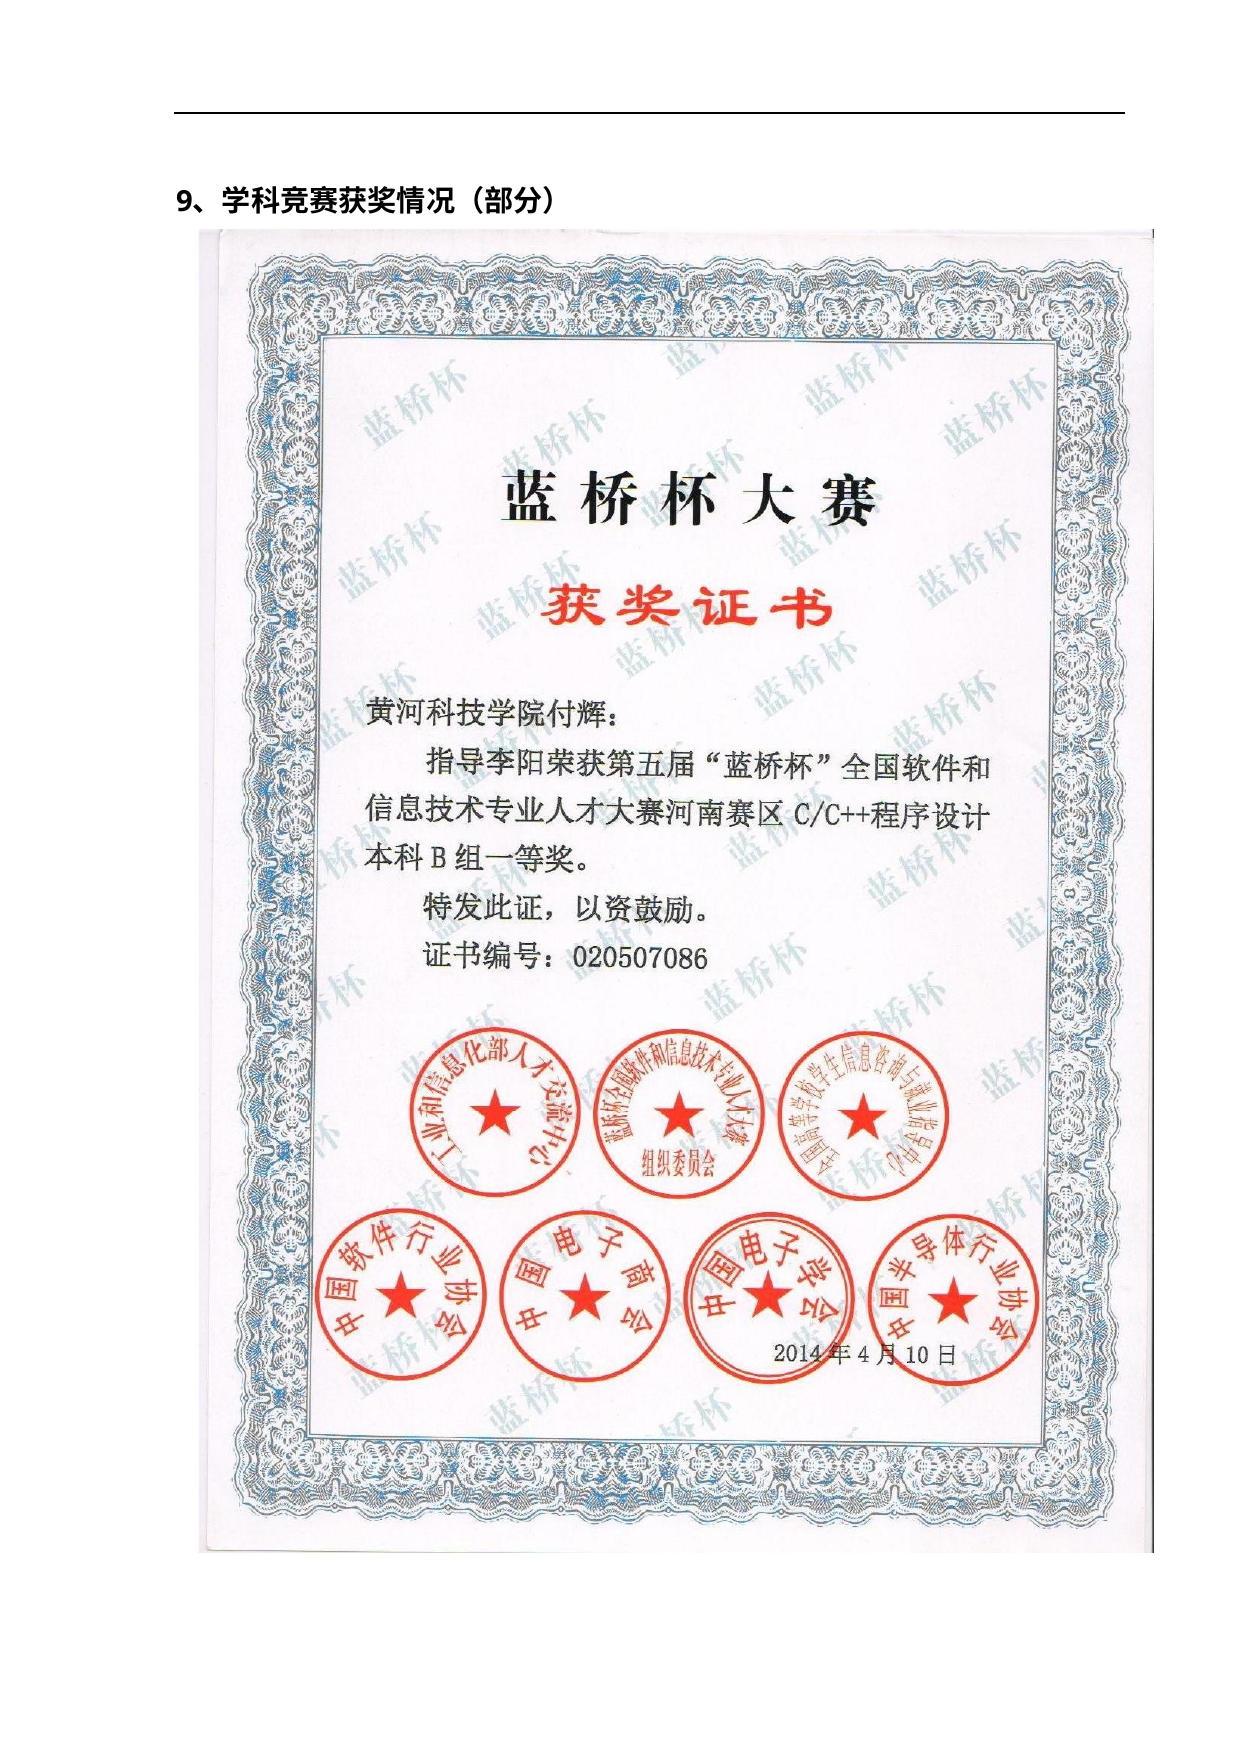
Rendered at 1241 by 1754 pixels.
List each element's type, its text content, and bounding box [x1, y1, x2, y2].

subtitle 9、学科竞赛获奖情况（部分） [176, 177, 1203, 220]
picture [190, 229, 1154, 1553]
